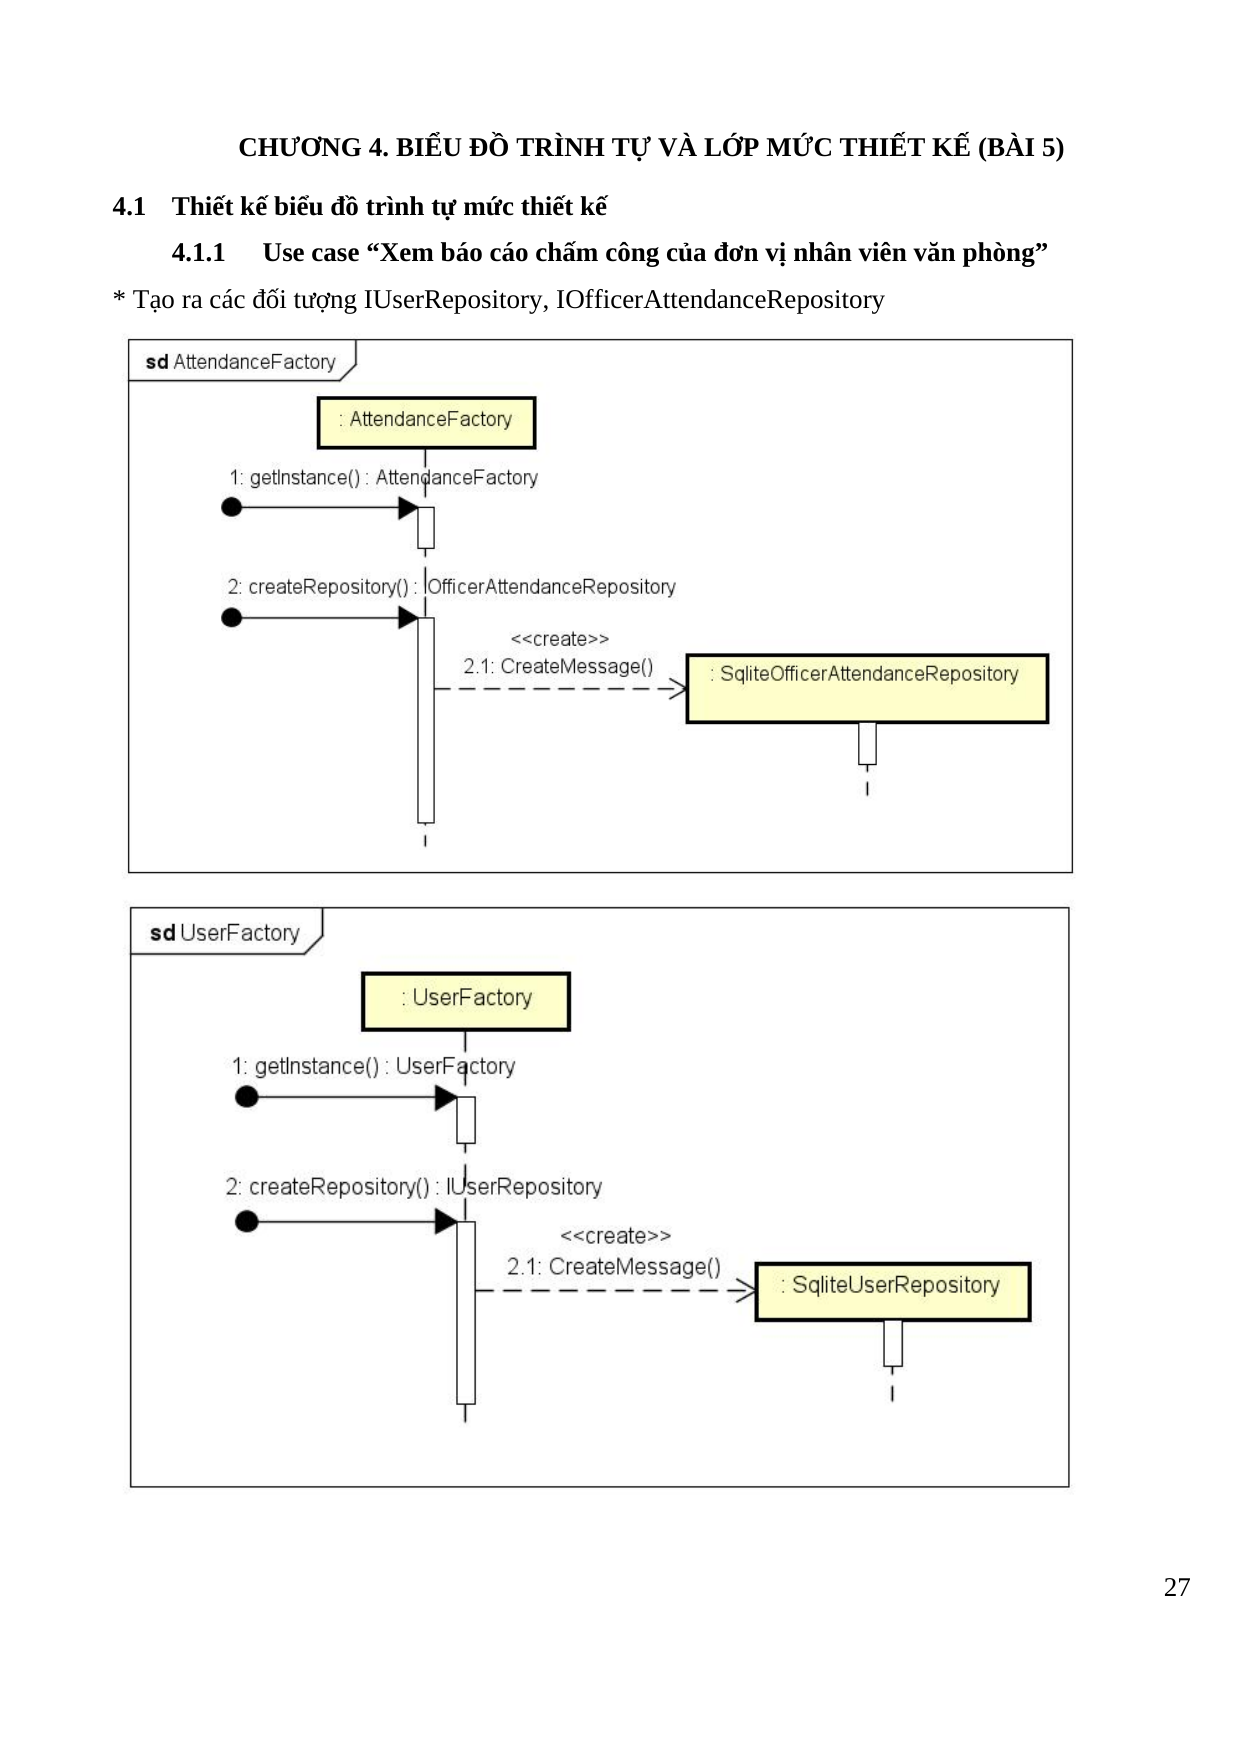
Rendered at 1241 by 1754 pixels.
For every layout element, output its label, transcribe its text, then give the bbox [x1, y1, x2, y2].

subtitle BIỂU ĐỒ TRÌNH TỰ VÀ LỚP MỨC THIẾT KẾ (BÀI 5) [112, 131, 1191, 162]
subtitle Thiết kế biểu đồ trình tự mức thiết kế [112, 190, 1191, 221]
picture [112, 889, 1088, 1506]
subtitle Use case “Xem báo cáo chấm công của đơn vị nhân viên văn phòng” [172, 236, 1191, 268]
picture [112, 323, 1088, 887]
text * Tạo ra các đối tượng IUserRepository, IOfficerAttendanceRepository [112, 283, 1191, 314]
